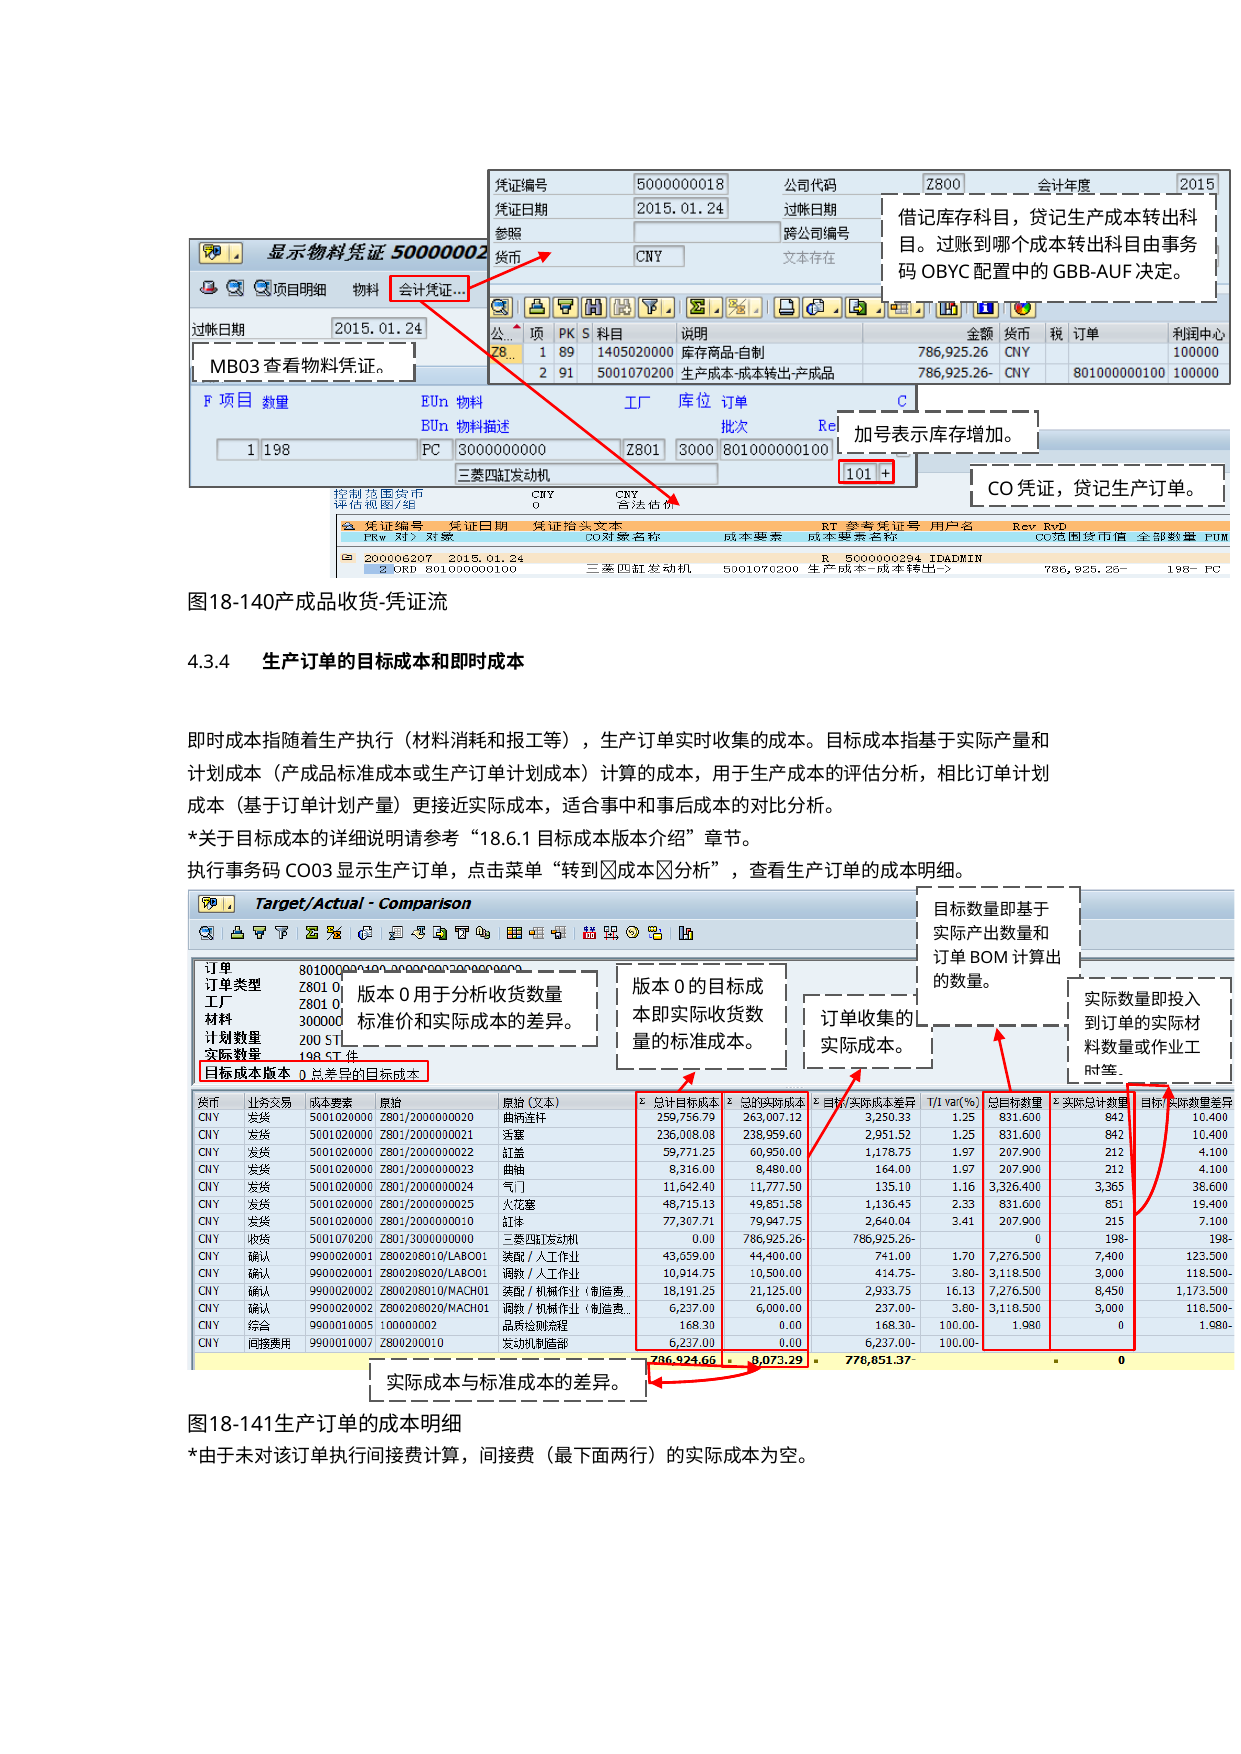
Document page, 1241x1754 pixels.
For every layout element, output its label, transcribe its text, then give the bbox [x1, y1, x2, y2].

picture [723, 1093, 807, 1349]
text 即时成本指随着生产执行（材料消耗和报工等），生产订单实时收集的成本。目标成本指基于实际产量和计划成本（产成品标准成本或生产订单计划成本）计算的成本，用于生产成本的评估分析，相比订单计划成本（基于订单计划产量）更接近实际成本，适合事中和事后成本的对比分析。 [187, 723, 1053, 821]
picture [1129, 1086, 1167, 1210]
text *由于未对该订单执行间接费计算，间接费（最下面两行）的实际成本为空。 [187, 1438, 1053, 1471]
picture [1051, 1093, 1133, 1349]
picture [997, 1027, 1126, 1091]
picture [984, 1093, 1049, 1349]
picture [637, 1093, 721, 1349]
picture [650, 1365, 747, 1370]
text *关于目标成本的详细说明请参考“18.6.1目标成本版本介绍”章节。 [187, 821, 1053, 853]
picture [187, 889, 916, 1370]
picture [760, 889, 1235, 1370]
text 执行事务码CO03显示生产订单，点击菜单“转到成本分析”，查看生产订单的成本明细。 [187, 853, 1053, 886]
subtitle 生产订单的目标成本和即时成本 [187, 644, 1053, 677]
picture [723, 1351, 807, 1366]
